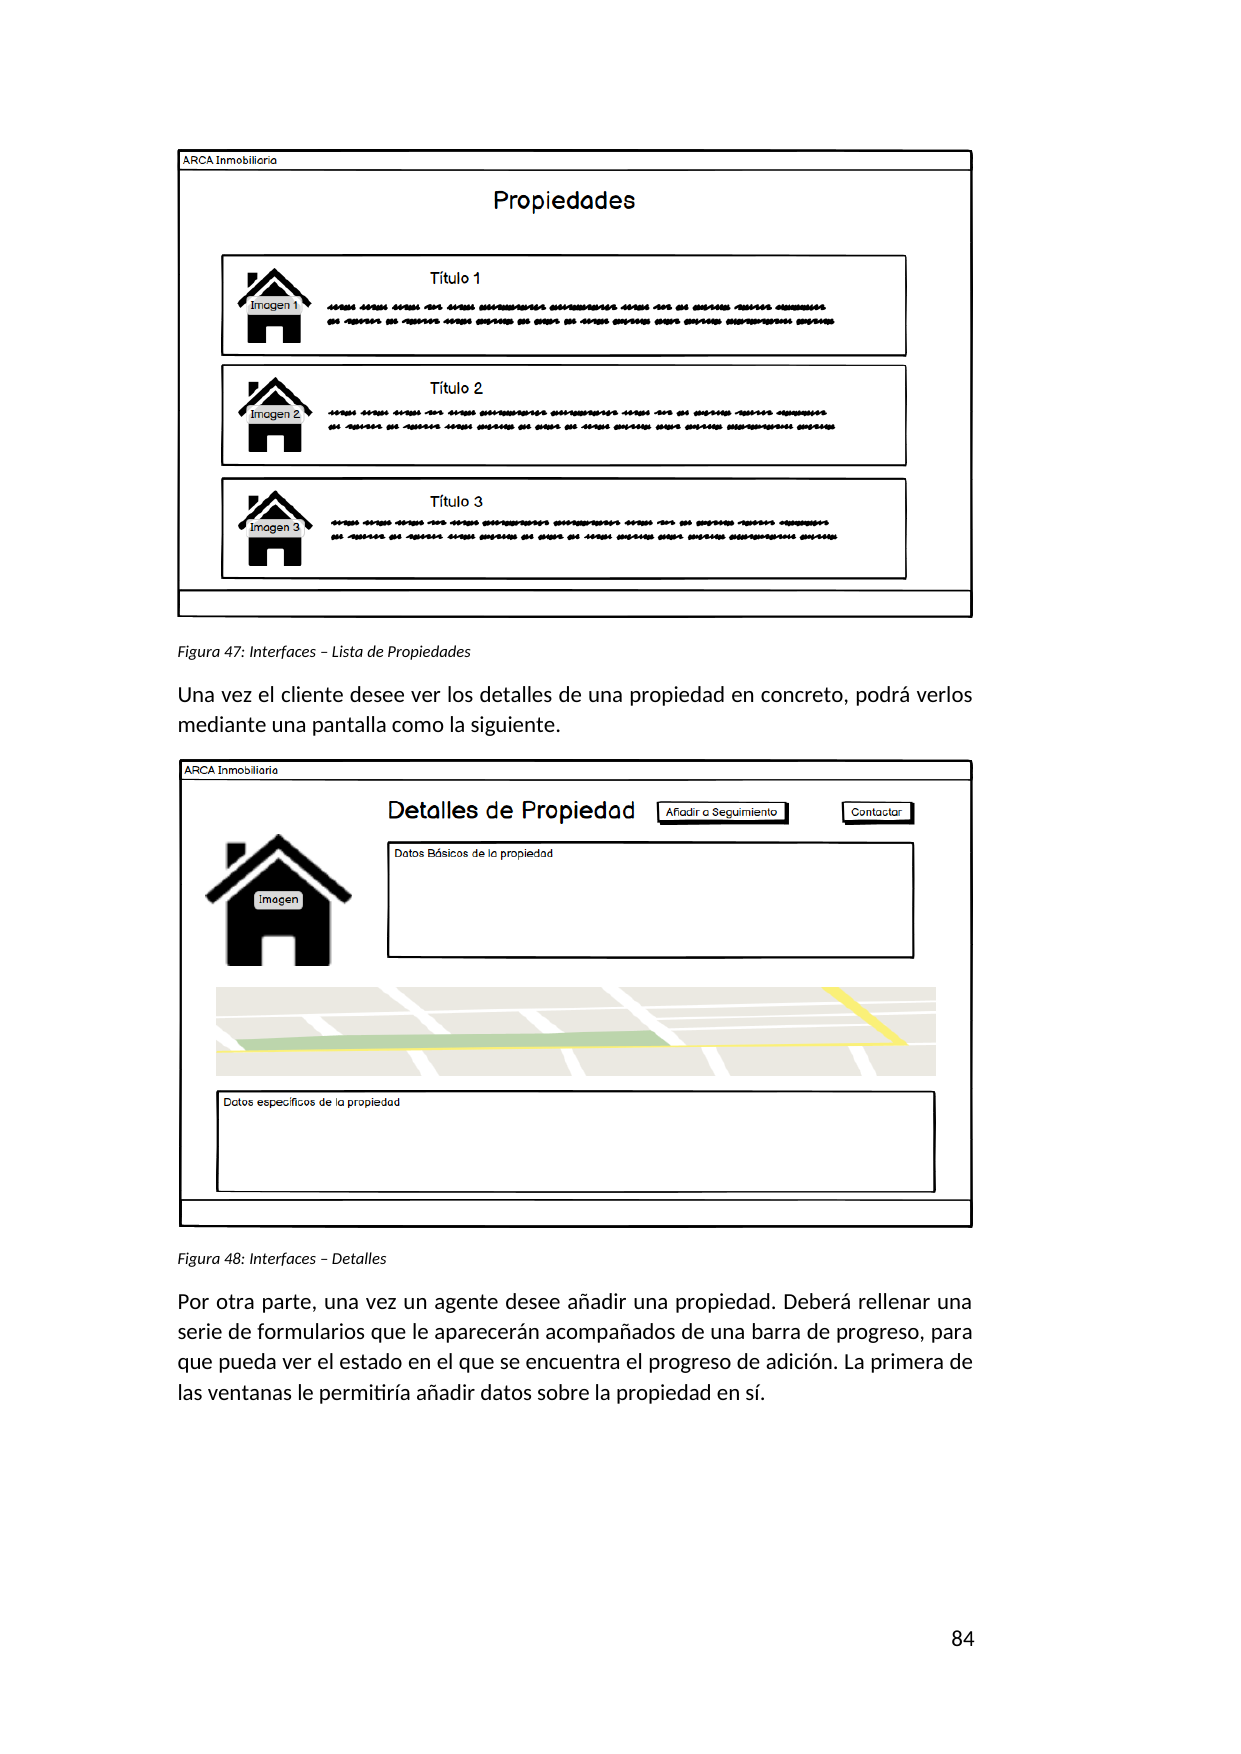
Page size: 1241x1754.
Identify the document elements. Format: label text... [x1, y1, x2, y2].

text Figura 47: Interfaces – Lista de Propiedades [177, 642, 974, 662]
picture [177, 147, 975, 623]
picture [177, 757, 975, 1230]
text Una vez el cliente desee ver los detalles de una propiedad en concreto, podrá verlos mediante una pantalla como la siguiente. [177, 680, 974, 738]
text Por otra parte, una vez un agente desee añadir una propiedad. Deberá rellenar una serie de formularios que le aparecerán acompañados de una barra de progreso, para que pueda ver el estado en el que se encuentra el progreso de adición. La primera de las ventanas le permitiría añadir datos sobre la propiedad en sí. [177, 1287, 974, 1406]
text Figura 48: Interfaces – Detalles [177, 1248, 974, 1269]
